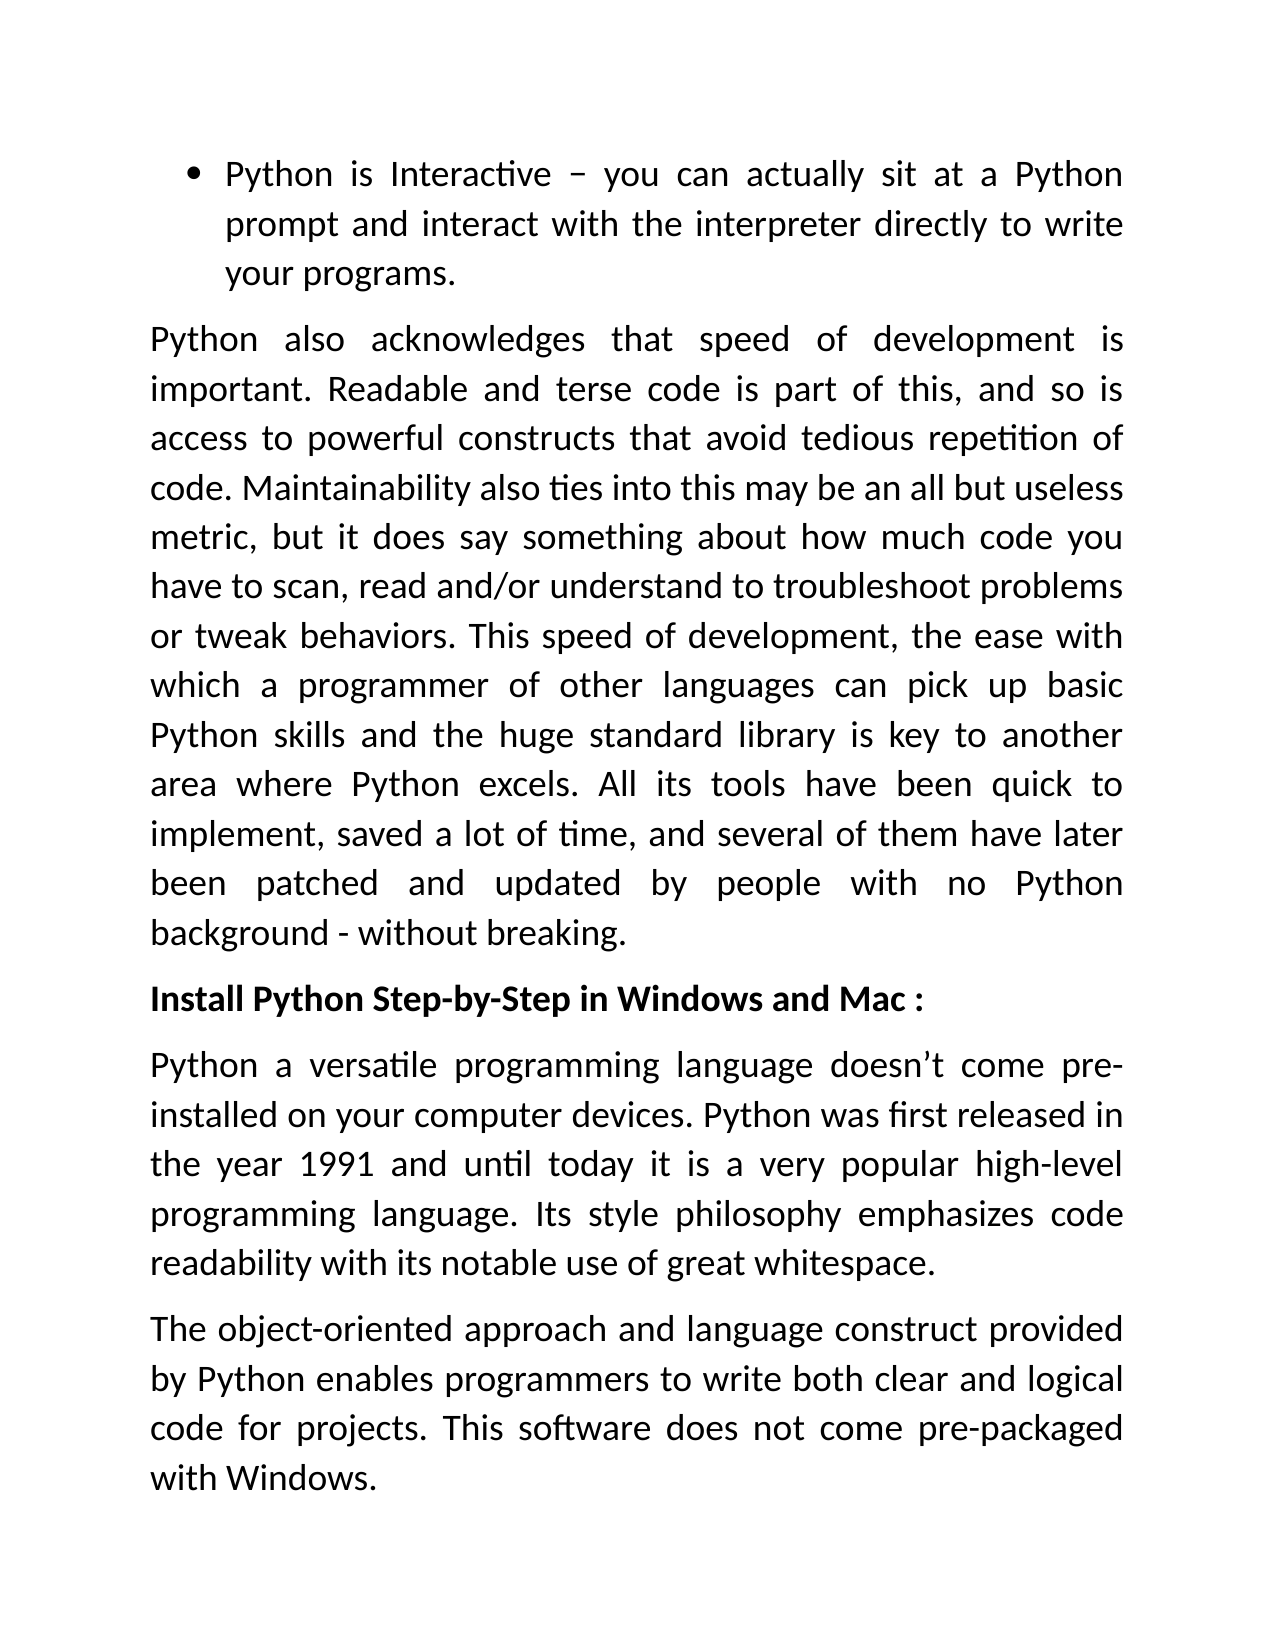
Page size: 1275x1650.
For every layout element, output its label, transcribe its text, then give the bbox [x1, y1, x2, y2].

text Python a versatile programming language doesn’t come pre-installed on your computer devices. Python was first released in the year 1991 and until today it is a very popular high-level programming language. Its style philosophy emphasizes code readability with its notable use of great whitespace. [150, 1041, 1125, 1285]
text The object-oriented approach and language construct provided by Python enables programmers to write both clear and logical code for projects. This software does not come pre-packaged with Windows. [150, 1305, 1125, 1499]
text Install Python Step-by-Step in Windows and Mac : [150, 975, 1125, 1021]
text Python also acknowledges that speed of development is important. Readable and terse code is part of this, and so is access to powerful constructs that avoid tedious repetition of code. Maintainability also ties into this may be an all but useless metric, but it does say something about how much code you have to scan, read and/or understand to troubleshoot problems or tweak behaviors. This speed of development, the ease with which a programmer of other languages can pick up basic Python skills and the huge standard library is key to another area where Python excels. All its tools have been quick to implement, saved a lot of time, and several of them have later been patched and updated by people with no Python background - without breaking. [150, 315, 1125, 955]
list Python is Interactive − you can actually sit at a Python prompt and interact with the interpreter directly to write your programs. [187, 150, 1125, 295]
